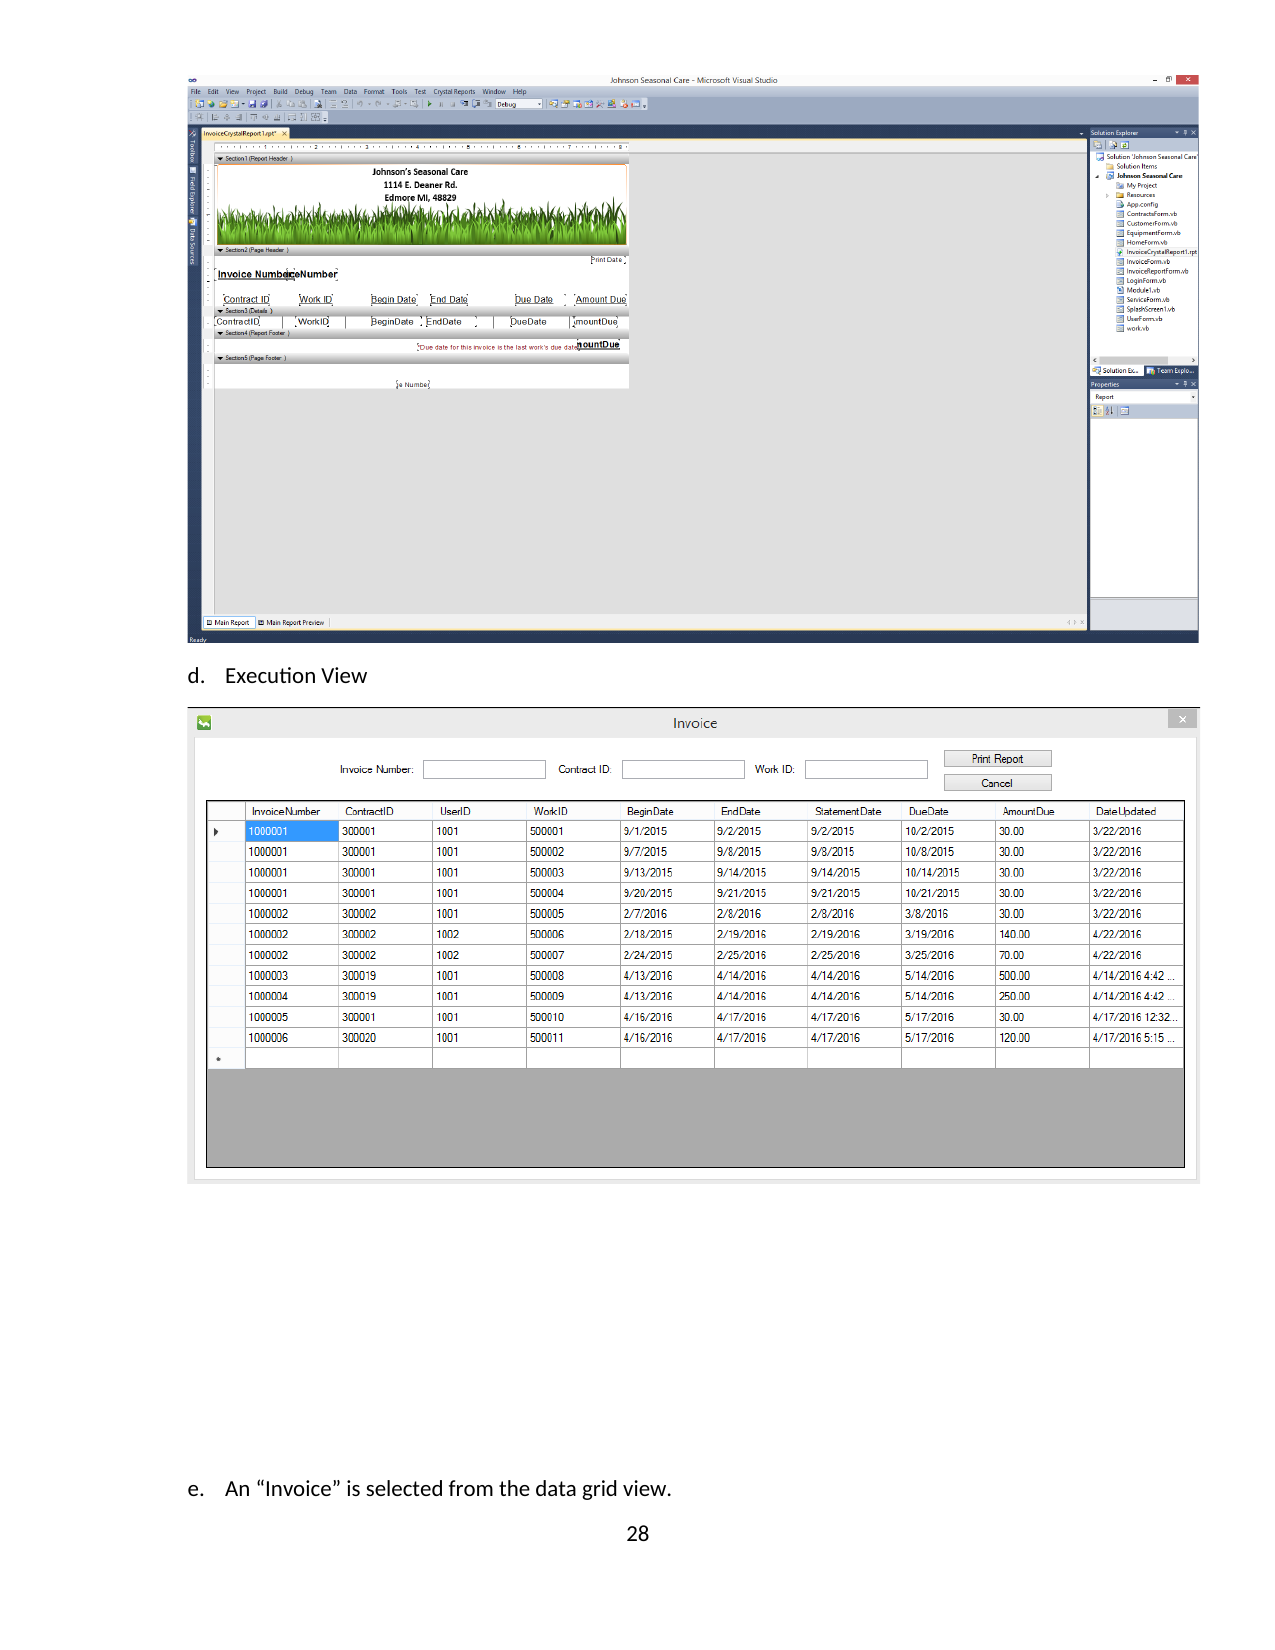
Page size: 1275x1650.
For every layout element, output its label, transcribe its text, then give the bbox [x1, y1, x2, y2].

picture [187, 707, 1200, 1184]
list Execution View [187, 661, 1200, 689]
picture [187, 75, 1199, 643]
list An “Invoice” is selected from the data grid view. [187, 1474, 1200, 1502]
